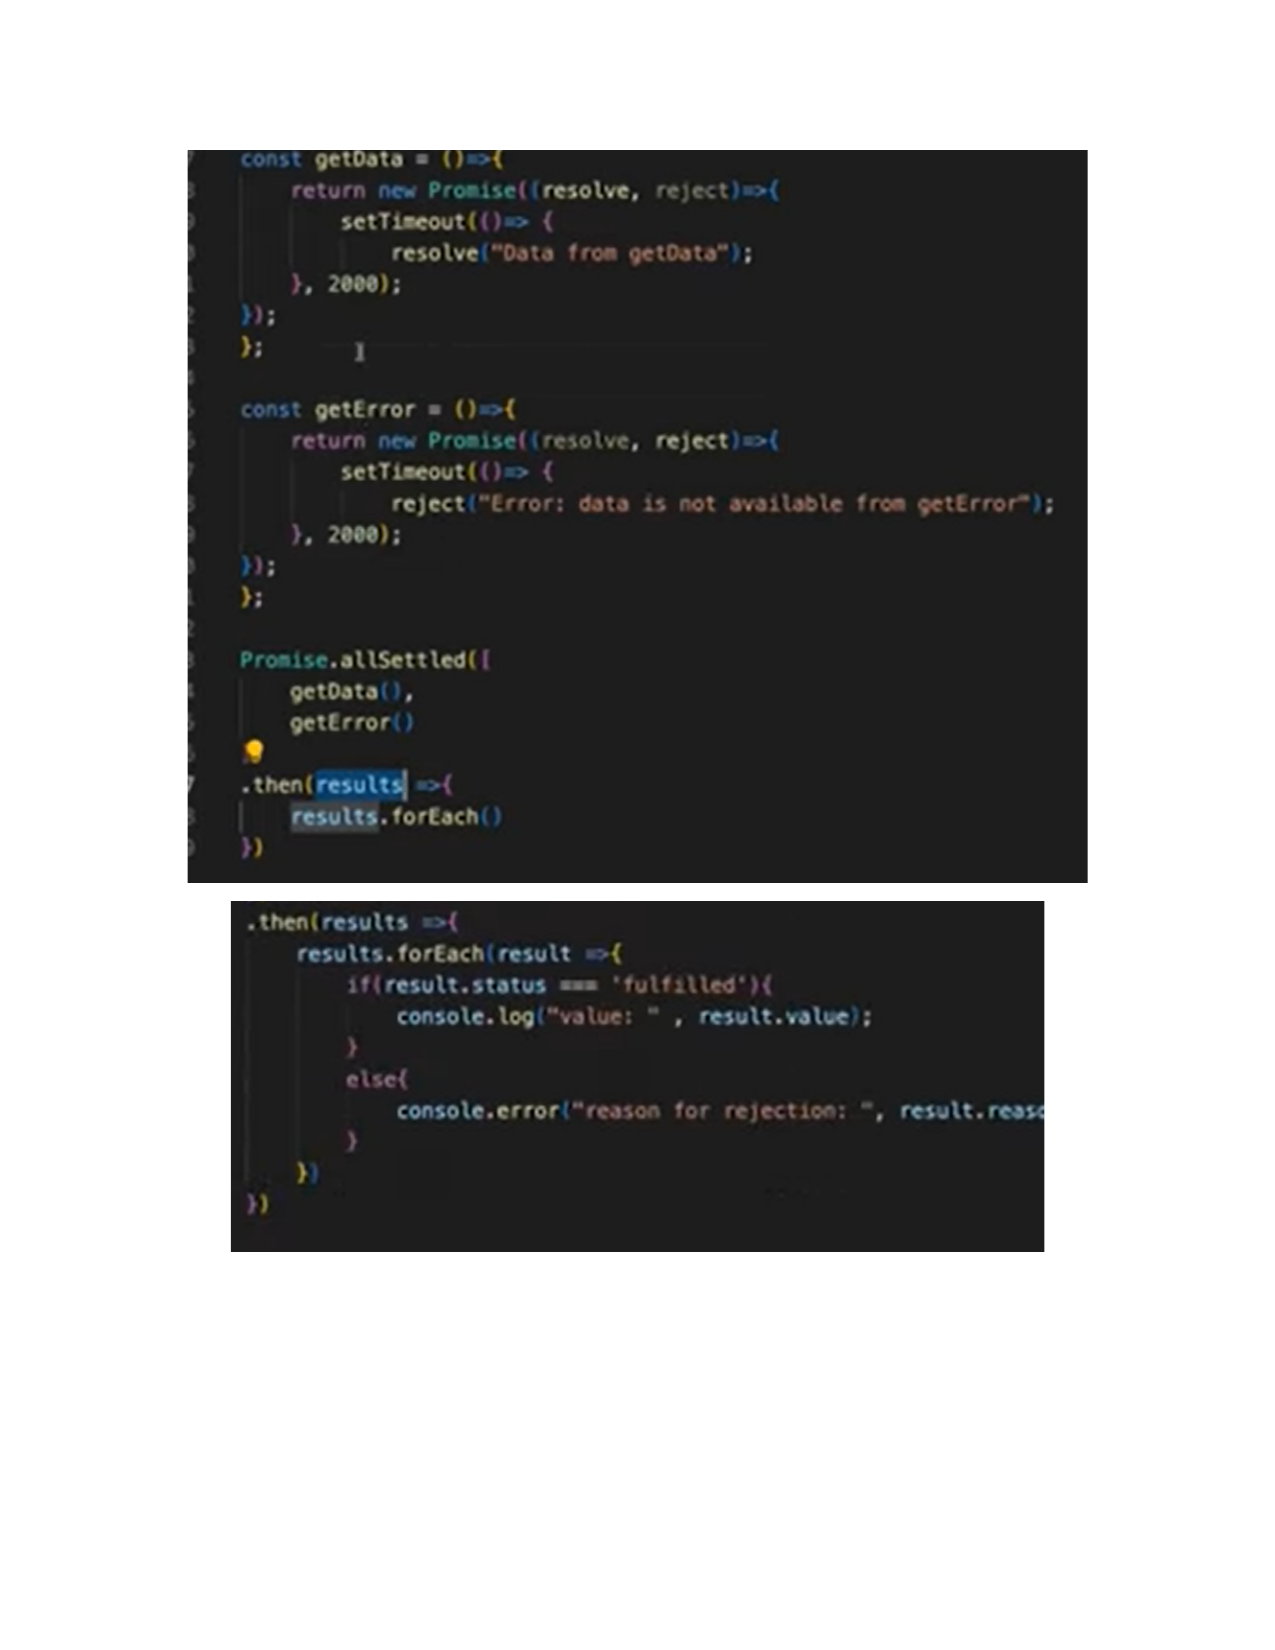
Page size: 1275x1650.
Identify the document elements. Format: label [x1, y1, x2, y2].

picture [187, 150, 1088, 883]
picture [230, 901, 1045, 1252]
